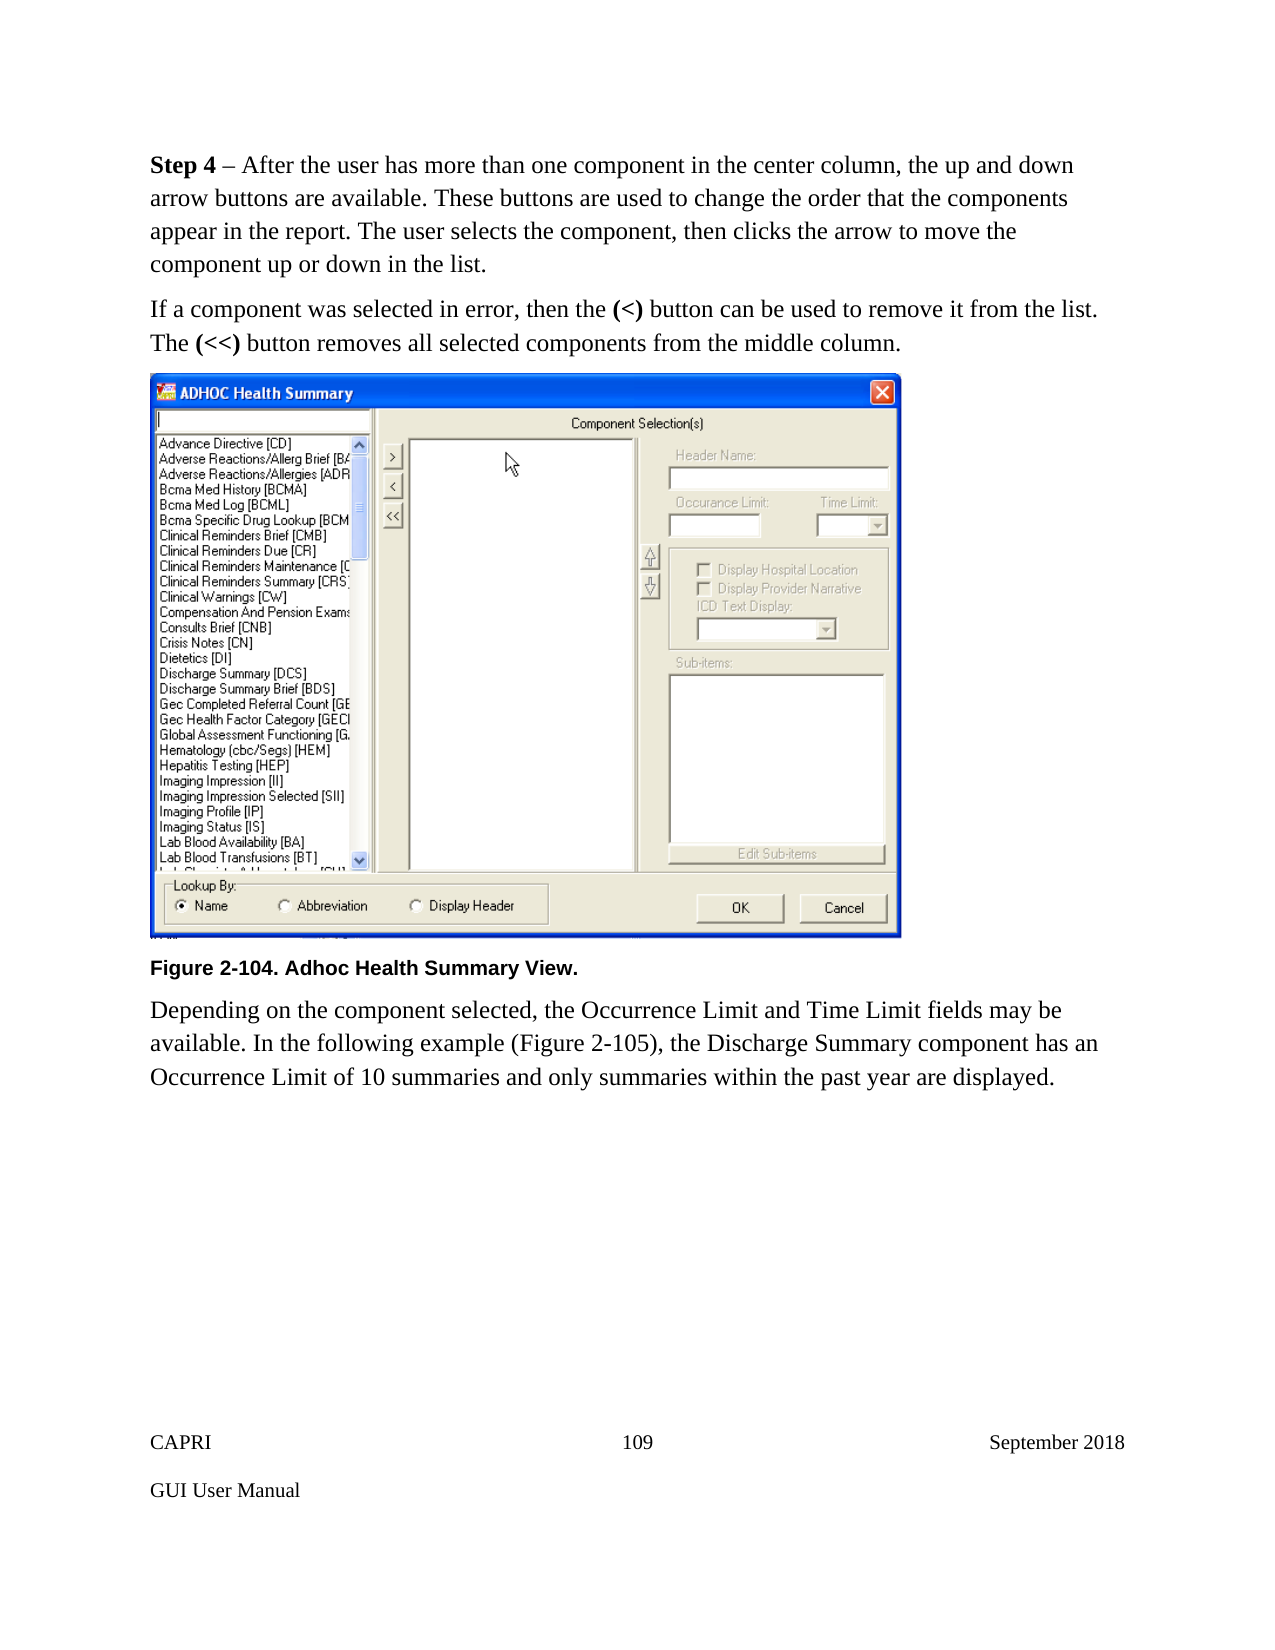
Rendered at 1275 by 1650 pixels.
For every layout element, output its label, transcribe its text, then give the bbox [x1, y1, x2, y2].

text If a component was selected in error, then the (<) button can be used to remove it from the list. The (<<) button removes all selected components from the middle column. [150, 294, 1125, 356]
text Step 4 – After the user has more than one component in the center column, the up and down arrow buttons are available. These buttons are used to change the order that the components appear in the report. The user selects the component, then clicks the arrow to move the component up or down in the list. [150, 150, 1125, 278]
picture [150, 373, 902, 939]
